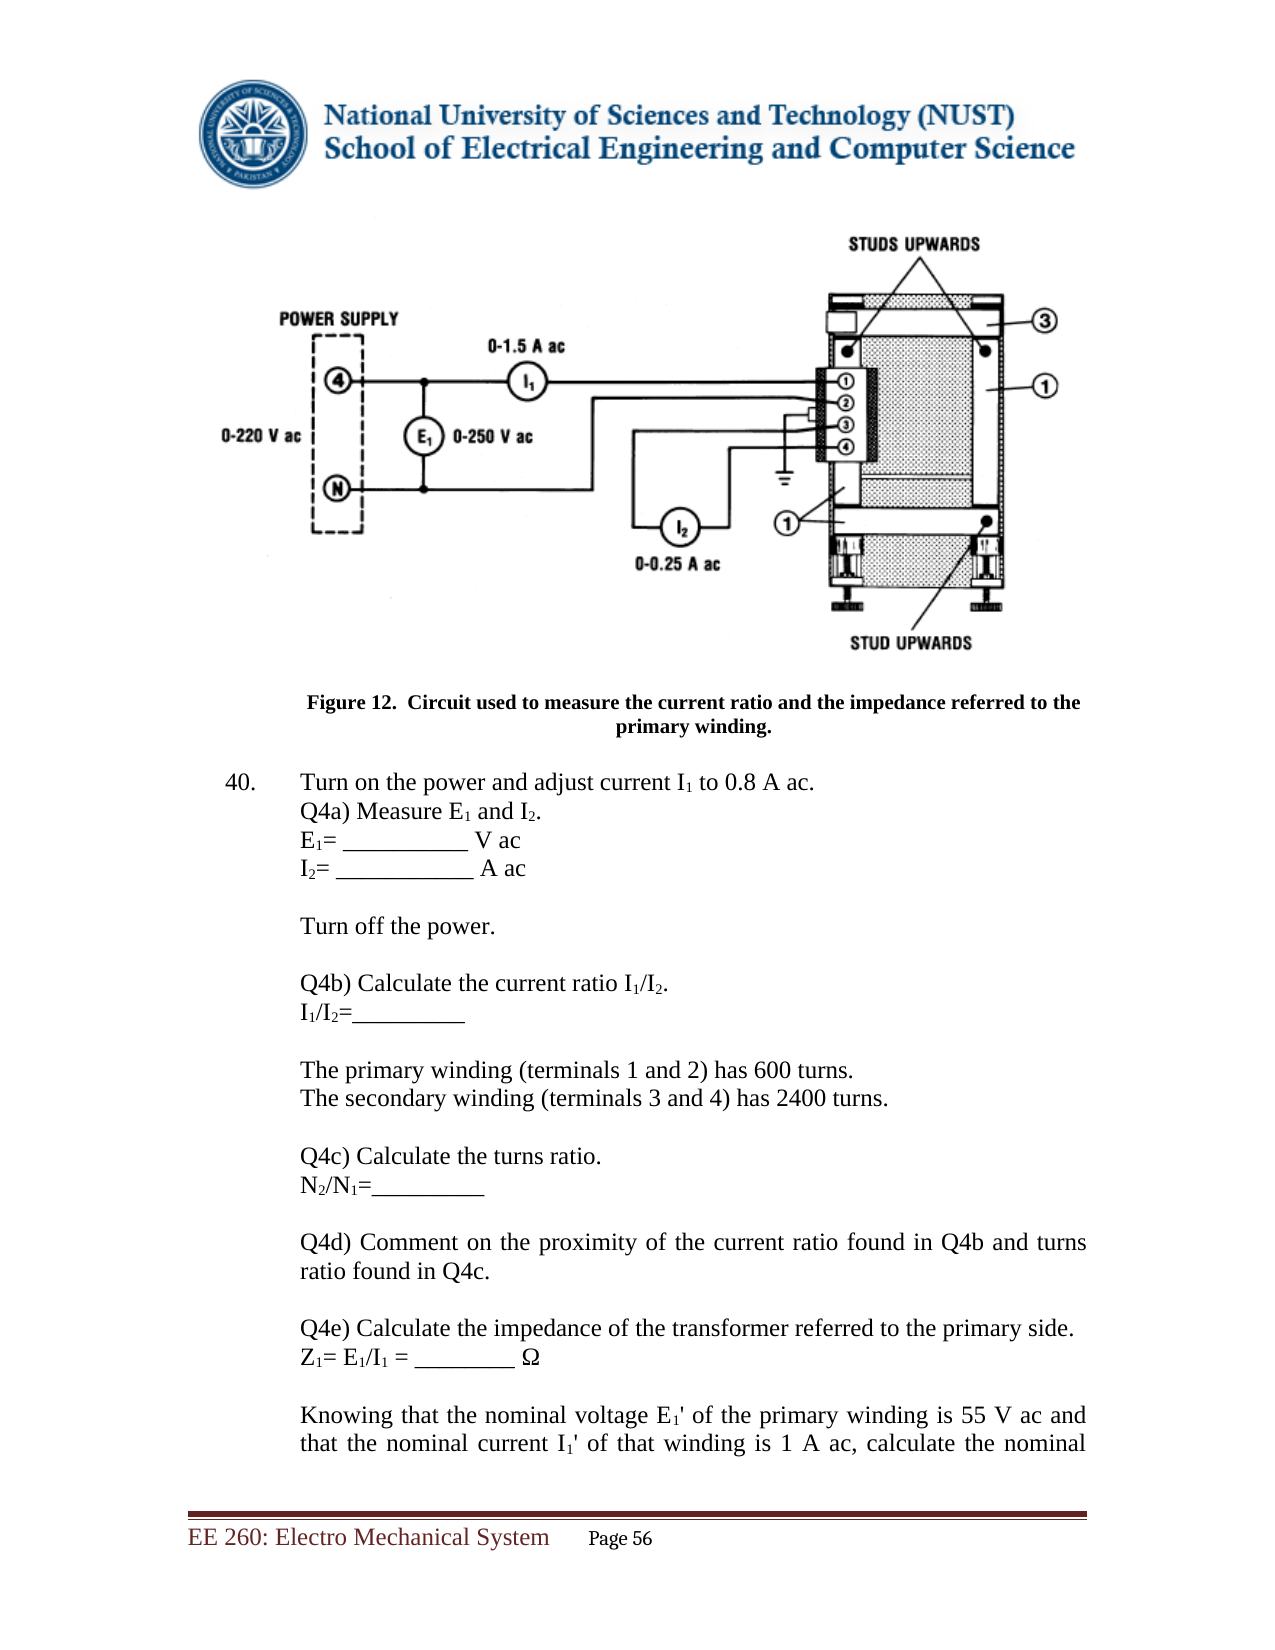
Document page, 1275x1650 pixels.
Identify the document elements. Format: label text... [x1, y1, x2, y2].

text Z1= E1/I1 = ________ Ω [300, 1342, 1087, 1371]
text I1/I2=_________ [300, 997, 1087, 1026]
text E1= __________ V ac [300, 825, 1087, 853]
text Q4b) Calculate the current ratio I1/I2. [300, 968, 1087, 997]
picture [187, 75, 1097, 667]
list Turn on the power and adjust current I1 to 0.8 A ac. [225, 767, 1087, 796]
text Q4e) Calculate the impedance of the transformer referred to the primary side. [300, 1313, 1087, 1342]
text Q4d) Comment on the proximity of the current ratio found in Q4b and turns ratio found in Q4c. [300, 1227, 1087, 1285]
text The secondary winding (terminals 3 and 4) has 2400 turns. [300, 1083, 1087, 1112]
text N2/N1=_________ [300, 1170, 1087, 1198]
text Turn off the power. [300, 911, 1087, 940]
text Q4c) Calculate the turns ratio. [300, 1141, 1087, 1170]
text I2= ___________ A ac [300, 853, 1087, 882]
text Figure 12. Circuit used to measure the current ratio and the impedance referred to the primary winding. [300, 690, 1087, 738]
text Q4a) Measure E1 and I2. [300, 796, 1087, 825]
text The primary winding (terminals 1 and 2) has 600 turns. [300, 1055, 1087, 1083]
